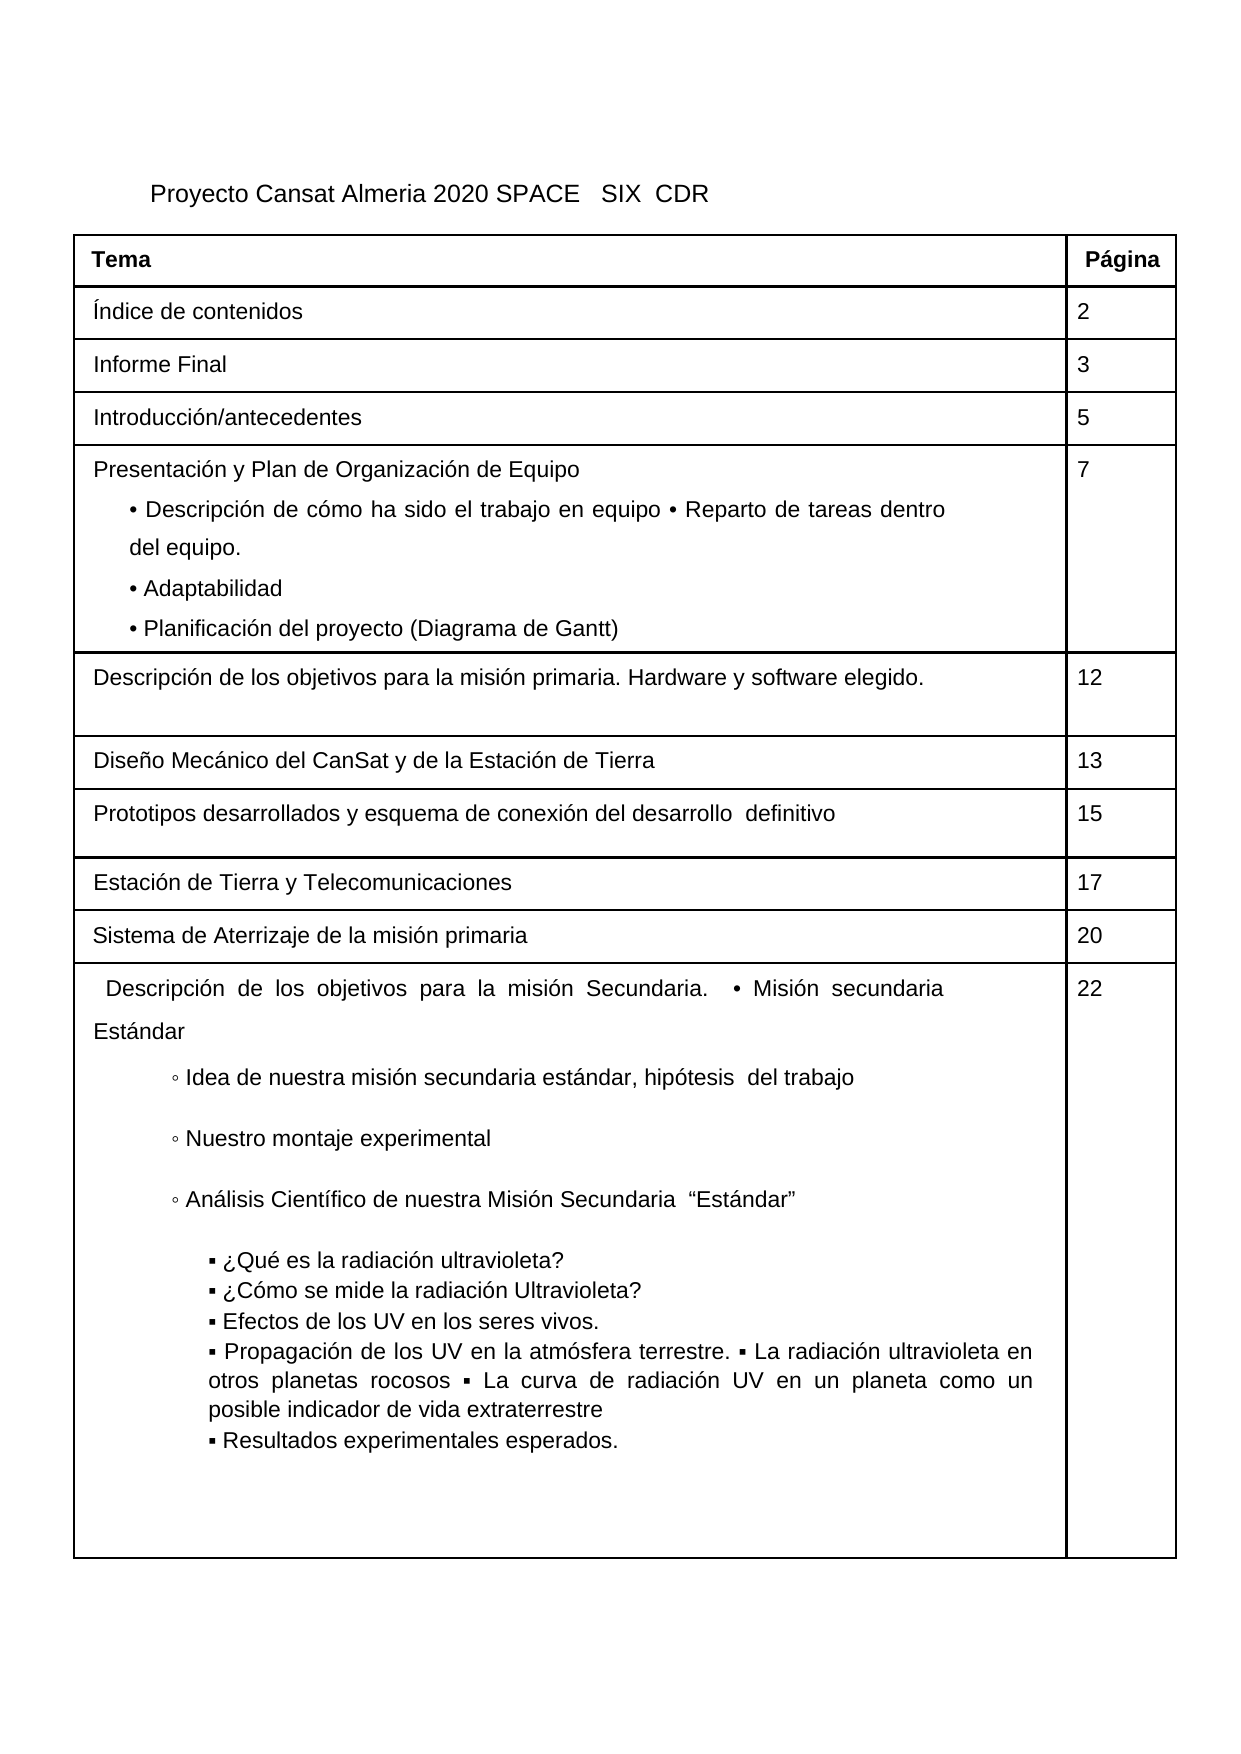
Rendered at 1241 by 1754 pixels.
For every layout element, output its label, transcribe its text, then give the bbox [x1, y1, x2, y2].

table_header Tema [75, 236, 1065, 285]
table_cell Diseño Mecánico del CanSat y de la Estación de Tierra [75, 737, 1065, 788]
table_cell Estación de Tierra y Telecomunicaciones [75, 859, 1065, 909]
table_cell 15 [1068, 790, 1175, 856]
table_header Página [1068, 236, 1175, 285]
table_cell 12 [1068, 654, 1175, 735]
table_cell 13 [1068, 737, 1175, 788]
table_cell Descripción de los objetivos para la misión primaria. Hardware y software elegido. [75, 654, 1065, 735]
table_cell Sistema de Aterrizaje de la misión primaria [75, 911, 1065, 962]
table_cell Informe Final [75, 340, 1065, 391]
table_cell 3 [1068, 340, 1175, 391]
table_cell 22 [1068, 964, 1175, 1557]
table_cell Introducción/antecedentes [75, 393, 1065, 444]
table_cell 5 [1068, 393, 1175, 444]
table_cell 2 [1068, 288, 1175, 338]
table_cell 20 [1068, 911, 1175, 962]
table_cell 7 [1068, 446, 1175, 651]
table_cell Índice de contenidos [75, 288, 1065, 338]
text Proyecto Cansat Almeria 2020 SPACE SIX CDR [150, 179, 805, 207]
table_cell 17 [1068, 859, 1175, 909]
table_cell Presentación y Plan de Organización de Equipo • Descripción de cómo ha sido el trabajo en equipo • Reparto de tareas dentro del equipo. • Adaptabilidad • Planificación del proyecto (Diagrama de Gantt) [75, 446, 1065, 651]
table_cell Descripción de los objetivos para la misión Secundaria. • Misión secundaria Estándar ◦ Idea de nuestra misión secundaria estándar, hipótesis del trabajo ◦ Nuestro montaje experimental ◦ Análisis Científico de nuestra Misión Secundaria “Estándar” ▪ ¿Qué es la radiación ultravioleta? ▪ ¿Cómo se mide la radiación Ultravioleta? ▪ Efectos de los UV en los seres vivos. ▪ Propagación de los UV en la atmósfera terrestre. ▪ La radiación ultravioleta en otros planetas rocosos ▪ La curva de radiación UV en un planeta como un posible indicador de vida extraterrestre ▪ Resultados experimentales esperados. [75, 964, 1065, 1557]
table_cell Prototipos desarrollados y esquema de conexión del desarrollo definitivo [75, 790, 1065, 856]
